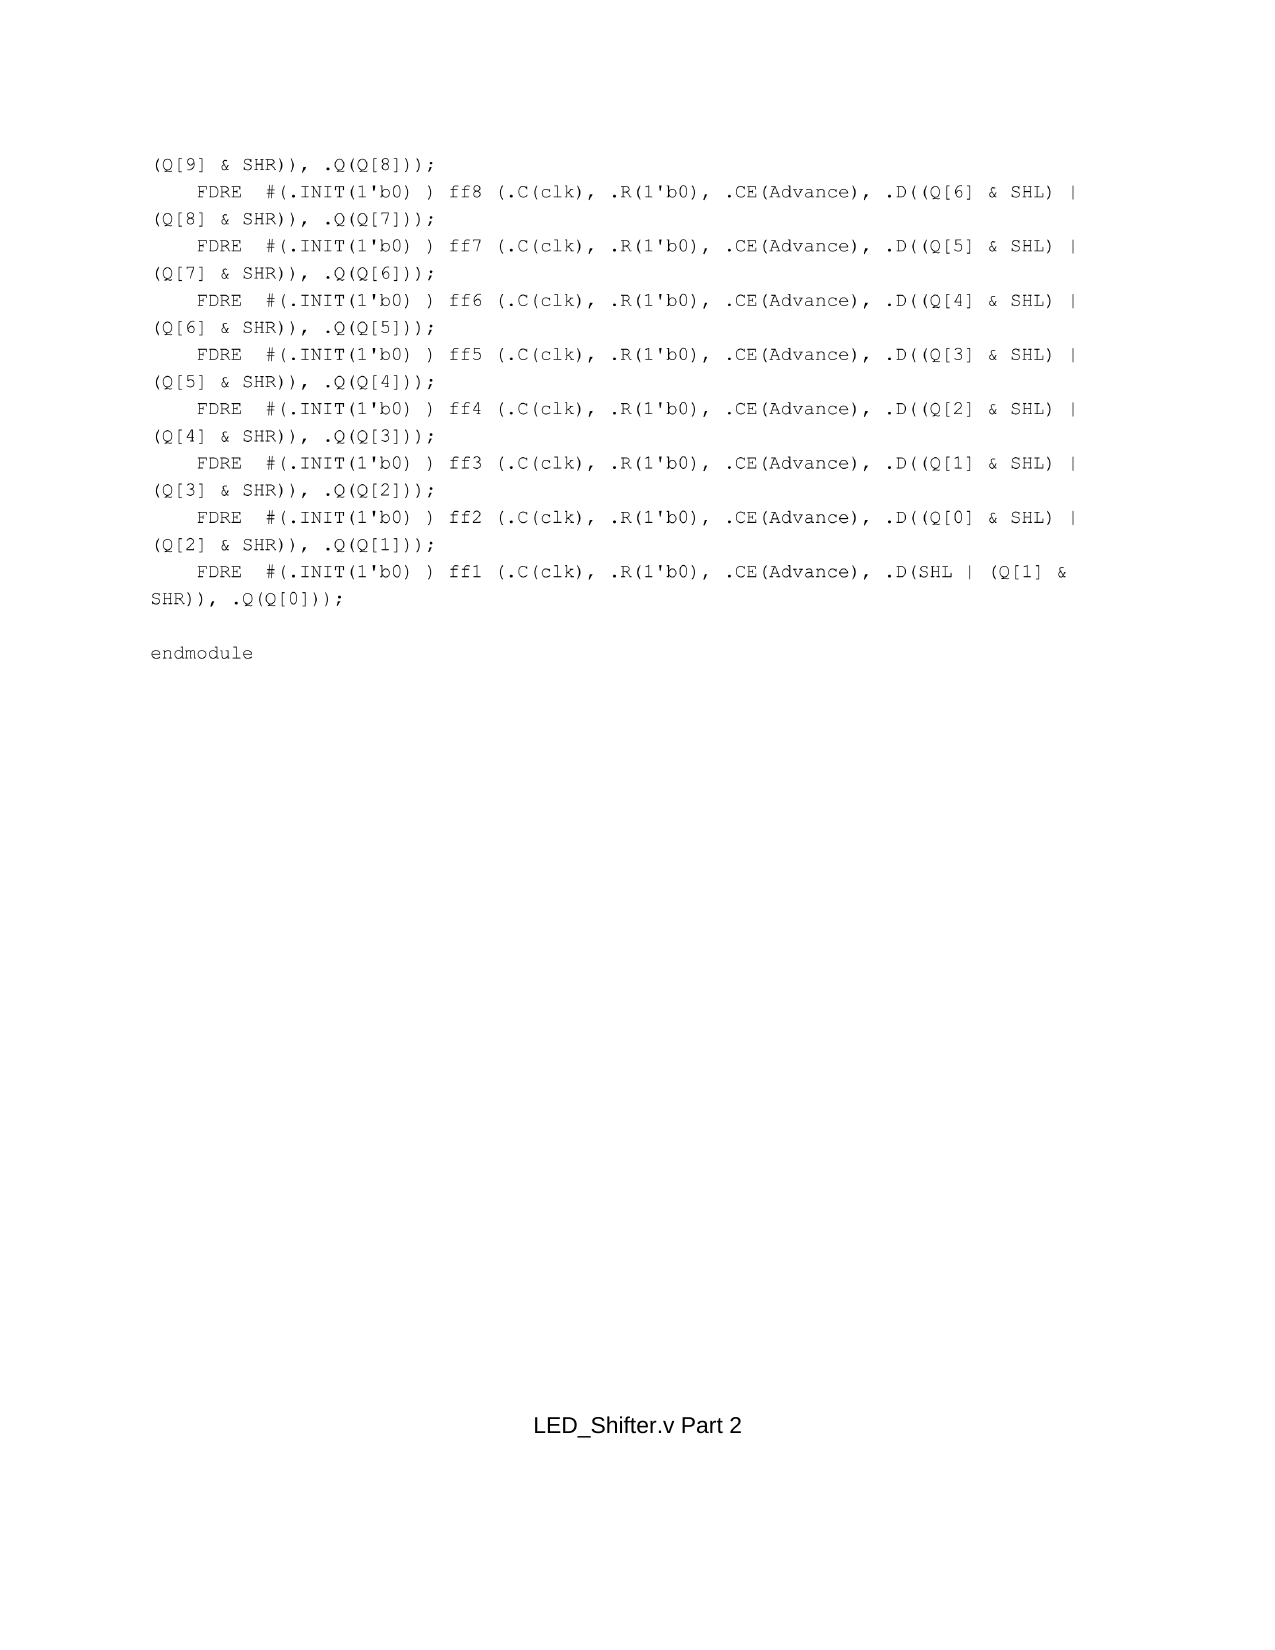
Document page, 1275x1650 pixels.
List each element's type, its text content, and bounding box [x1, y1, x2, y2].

text LED_Shifter.v Part 2 [150, 1413, 1125, 1439]
picture [150, 150, 1125, 1413]
